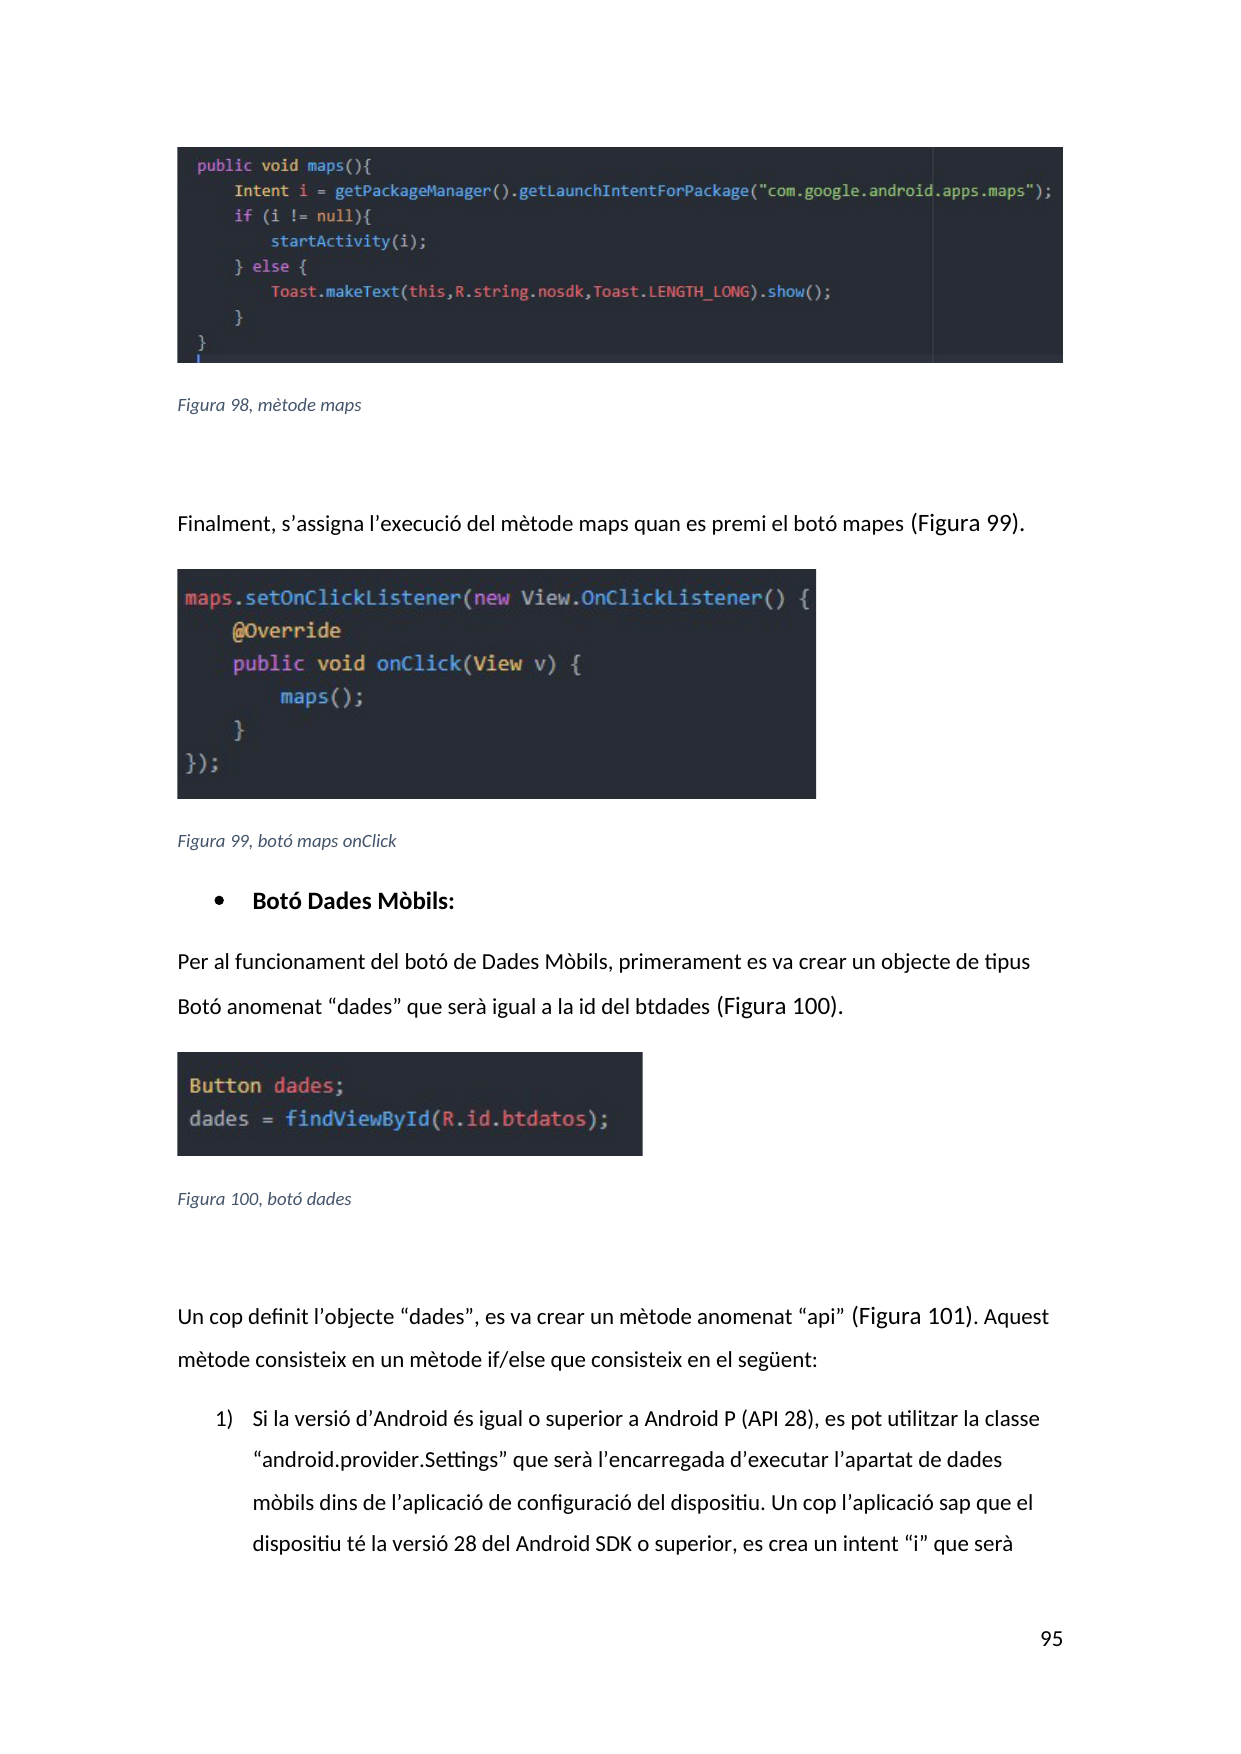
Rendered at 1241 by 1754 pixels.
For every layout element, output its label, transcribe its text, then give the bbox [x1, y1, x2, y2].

text Figura 100, botó dades [177, 1187, 1063, 1209]
text Finalment, s’assigna l’execució del mètode maps quan es premi el botó mapes (Figura 99). [177, 507, 1063, 537]
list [215, 1404, 1063, 1558]
picture [177, 569, 817, 799]
list Botó Dades Mòbils: [215, 885, 1063, 915]
picture [177, 1052, 643, 1156]
text Per al funcionament del botó de Dades Mòbils, primerament es va crear un objecte de tipus Botó anomenat “dades” que serà igual a la id del btdades (Figura 100). [177, 947, 1063, 1021]
text Un cop definit l’objecte “dades”, es va crear un mètode anomenat “api” (Figura 101). Aquest mètode consisteix en un mètode if/else que consisteix en el següent: [177, 1301, 1063, 1373]
text Figura 98, mètode maps [177, 393, 1063, 416]
picture [177, 147, 1063, 363]
text Figura 99, botó maps onClick [177, 830, 1063, 853]
